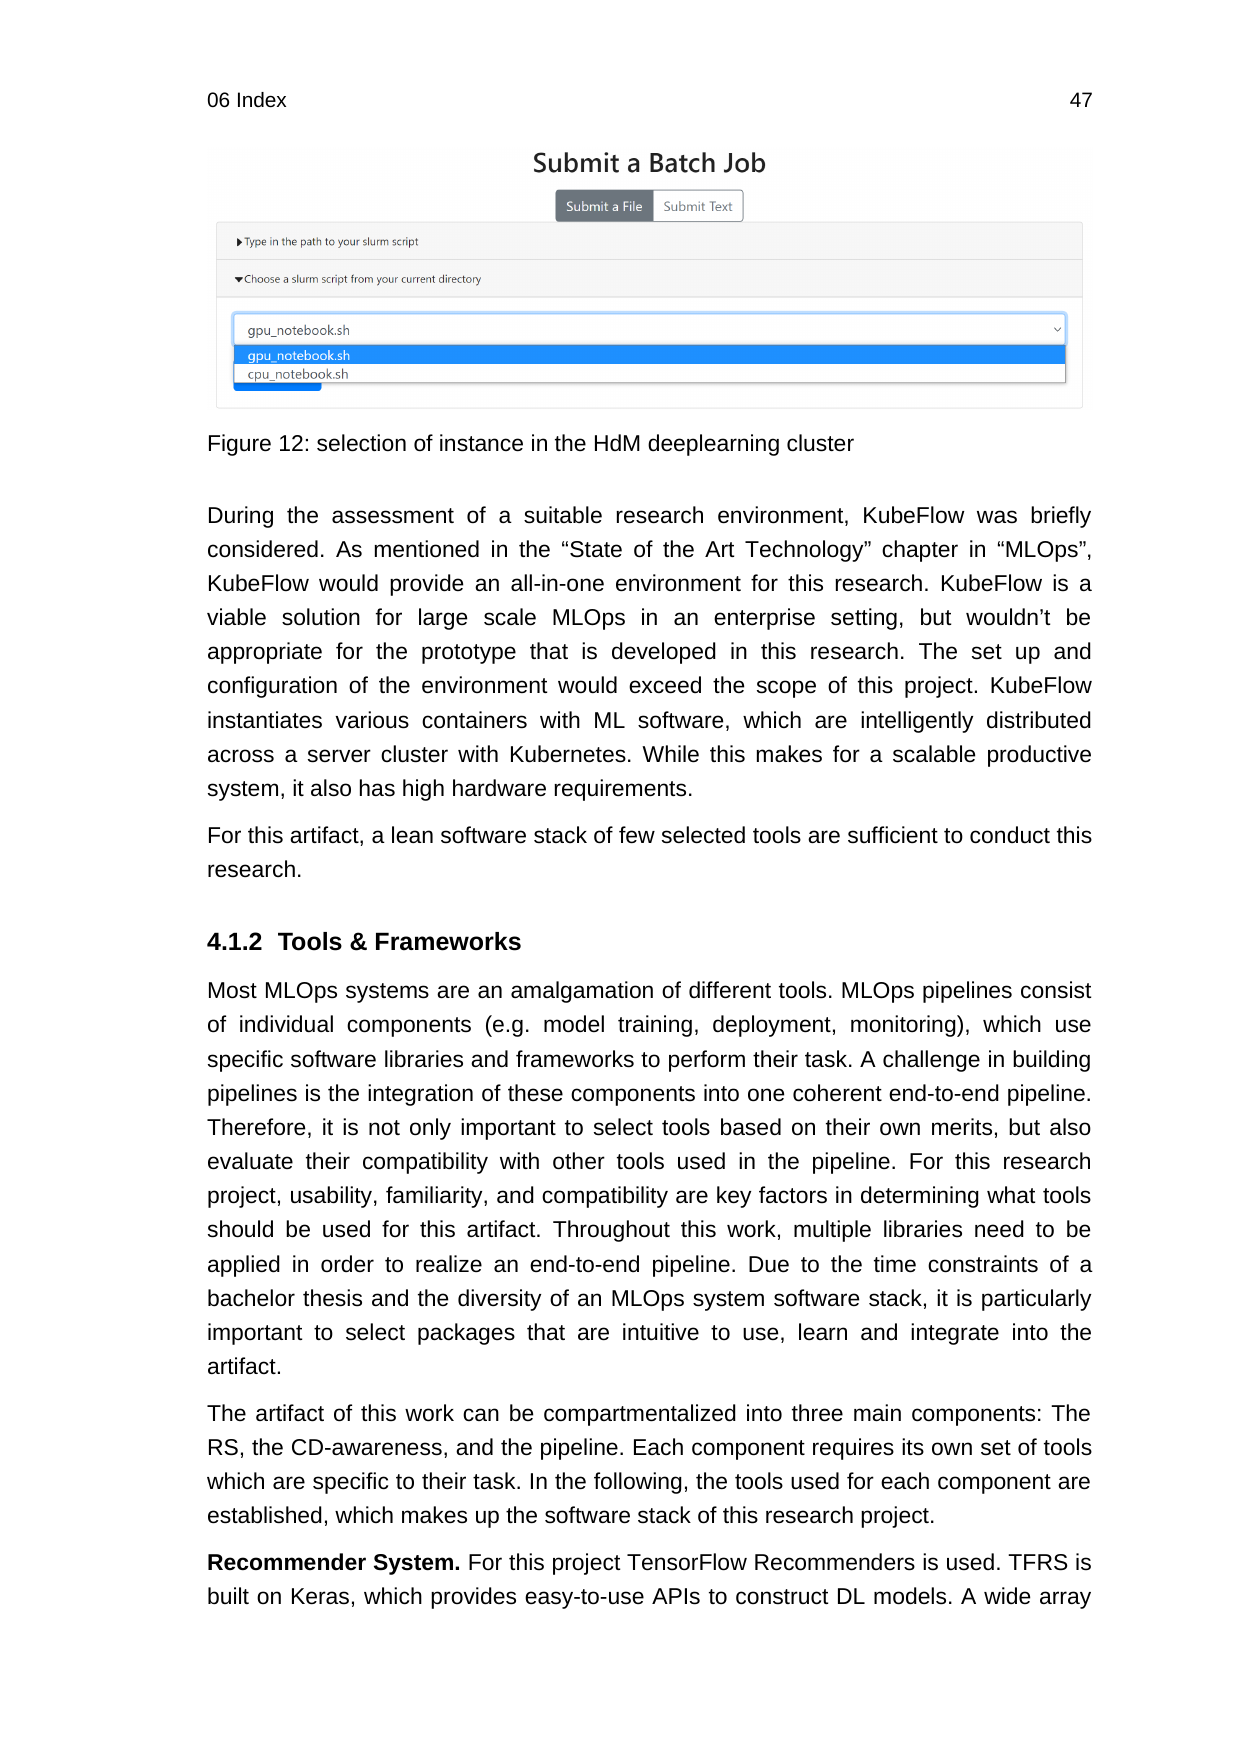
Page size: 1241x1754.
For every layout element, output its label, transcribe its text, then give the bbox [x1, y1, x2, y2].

picture [206, 147, 1093, 410]
text For this artifact, a lean software stack of few selected tools are sufficient to conduct this research. [207, 822, 1092, 882]
text Figure 12: selection of instance in the HdM deeplearning cluster [207, 430, 1092, 456]
text Most MLOps systems are an amalgamation of different tools. MLOps pipelines consist of individual components (e.g. model training, deployment, monitoring), which use specific software libraries and frameworks to perform their task. A challenge in building pipelines is the integration of these components into one coherent end-to-end pipeline. Therefore, it is not only important to select tools based on their own merits, but also evaluate their compatibility with other tools used in the pipeline. For this research project, usability, familiarity, and compatibility are key factors in determining what tools should be used for this artifact. Throughout this work, multiple libraries need to be applied in order to realize an end-to-end pipeline. Due to the time constraints of a bachelor thesis and the diversity of an MLOps system software stack, it is particularly important to select packages that are intuitive to use, learn and integrate into the artifact. [207, 977, 1092, 1379]
text During the assessment of a suitable research environment, KubeFlow was briefly considered. As mentioned in the “State of the Art Technology” chapter in “MLOps”, KubeFlow would provide an all-in-one environment for this research. KubeFlow is a viable solution for large scale MLOps in an enterprise setting, but wouldn’t be appropriate for the prototype that is developed in this research. The set up and configuration of the environment would exceed the scope of this project. KubeFlow instantiates various containers with ML software, which are intelligently distributed across a server cluster with Kubernetes. While this makes for a scalable productive system, it also has high hardware requirements. [207, 502, 1092, 801]
subtitle Tools & Frameworks [207, 927, 1092, 956]
text The artifact of this work can be compartmentalized into three main components: The RS, the CD-awareness, and the pipeline. Each component requires its own set of tools which are specific to their task. In the following, the tools used for each component are established, which makes up the software stack of this research project. [207, 1400, 1092, 1528]
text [207, 1549, 1092, 1609]
